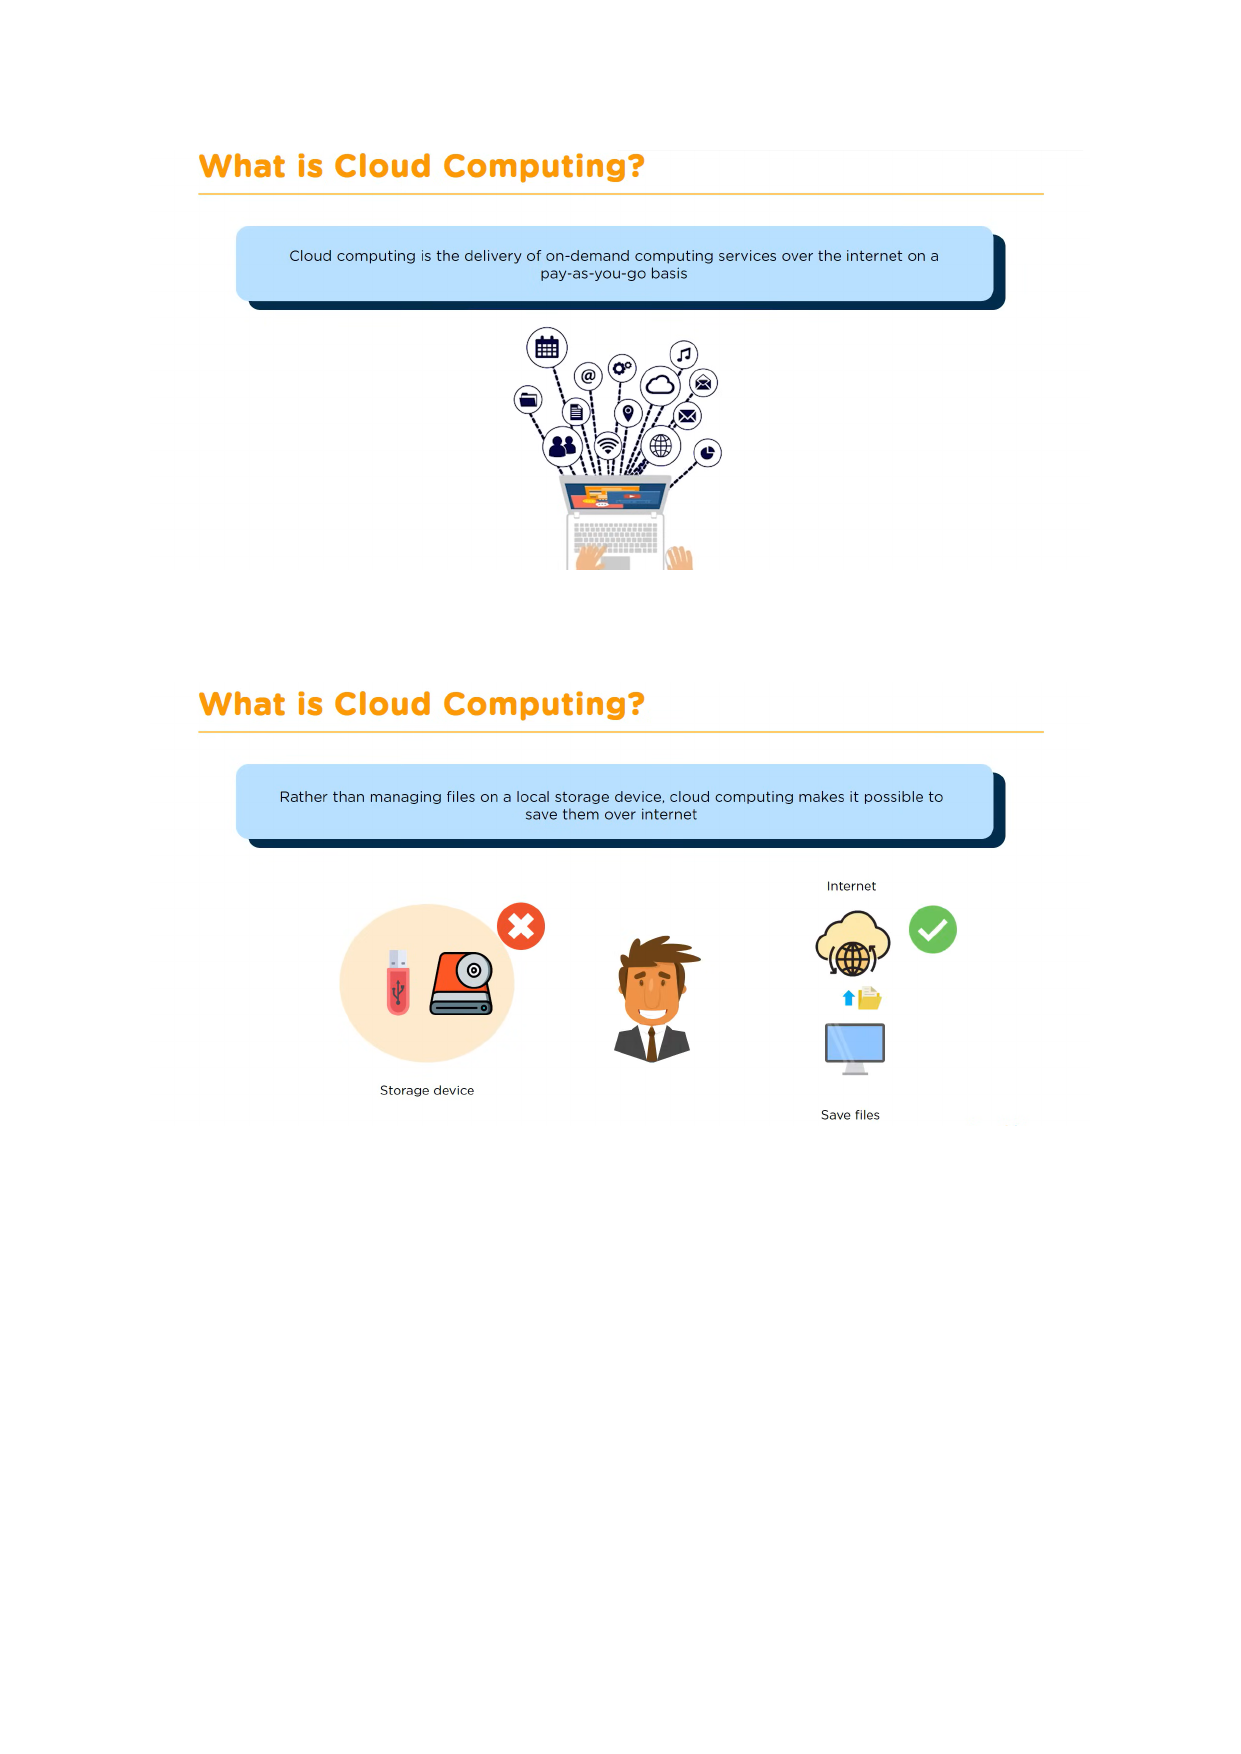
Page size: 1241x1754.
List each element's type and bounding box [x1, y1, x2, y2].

picture [150, 150, 1090, 570]
picture [150, 682, 1090, 1126]
